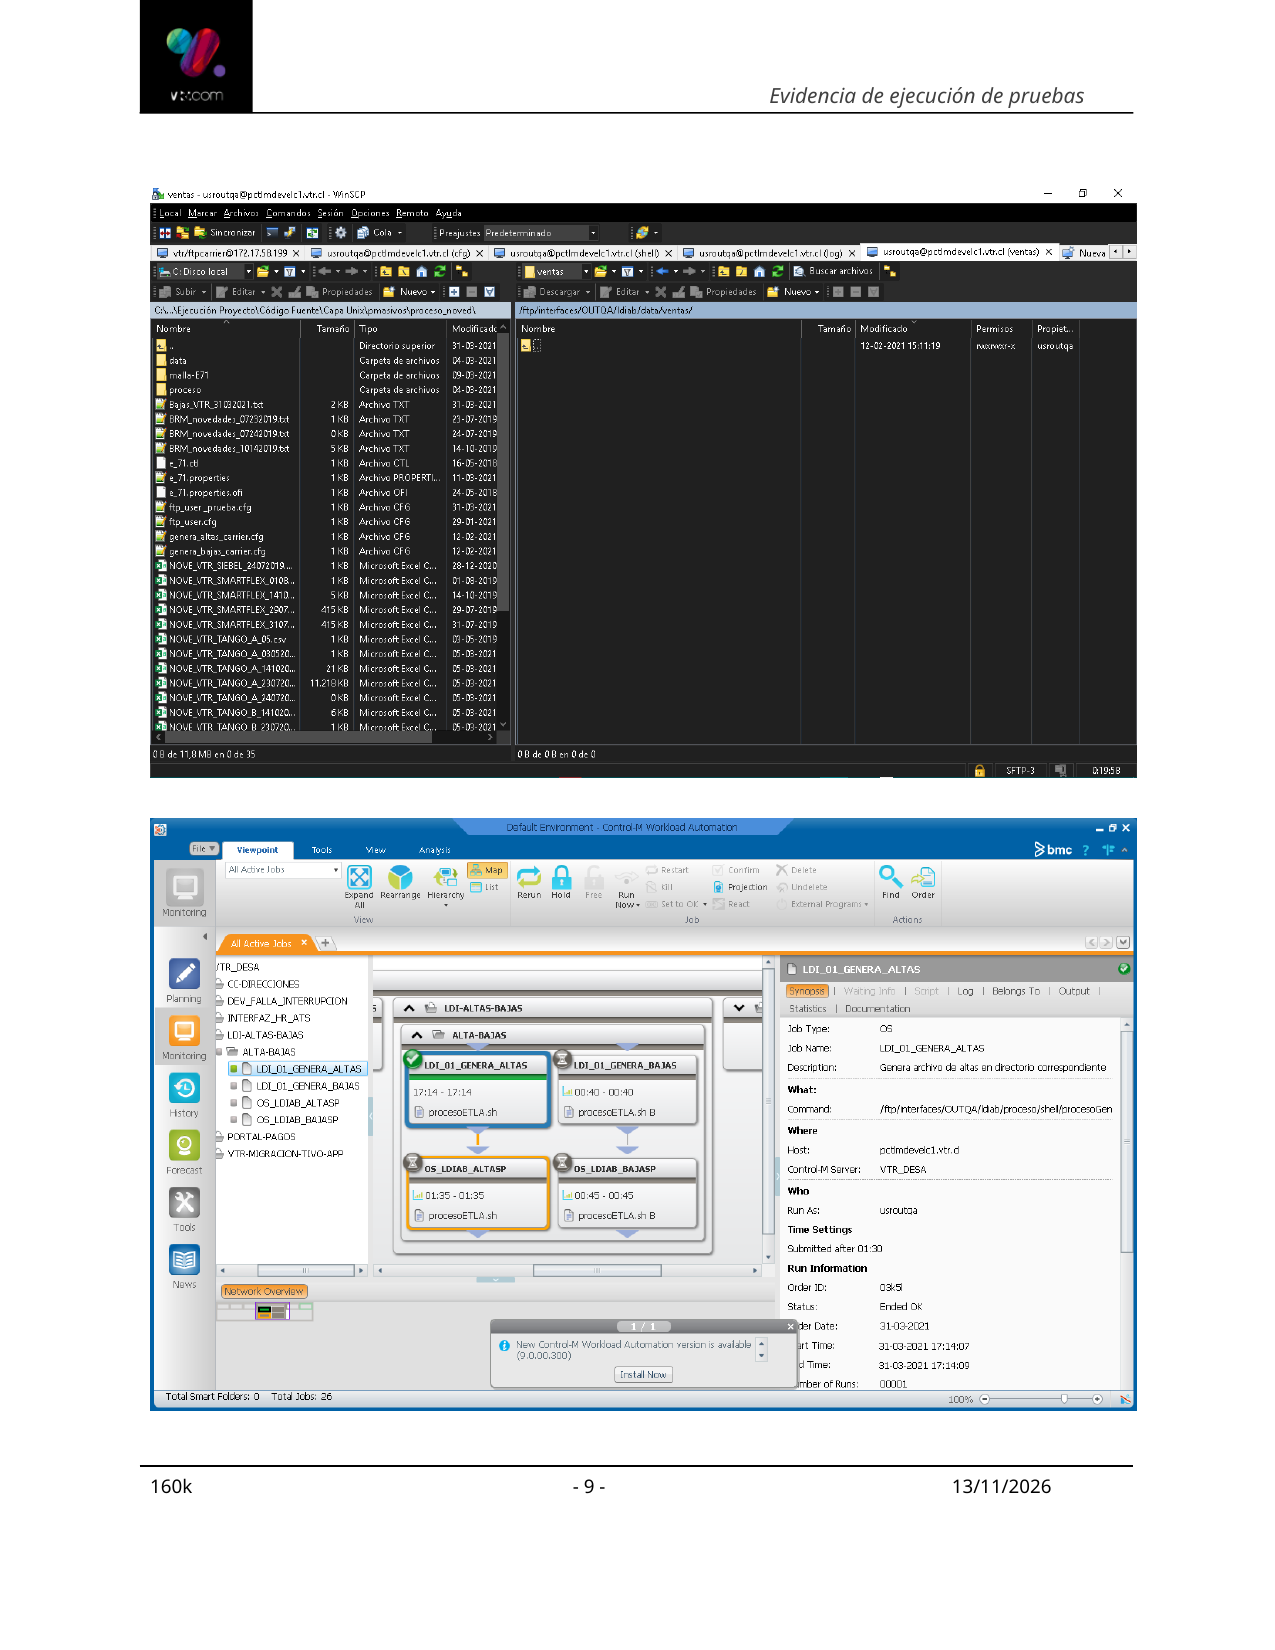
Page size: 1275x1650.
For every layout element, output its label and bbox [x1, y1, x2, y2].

picture [150, 185, 1137, 778]
picture [150, 818, 1137, 1411]
picture [166, 28, 226, 101]
